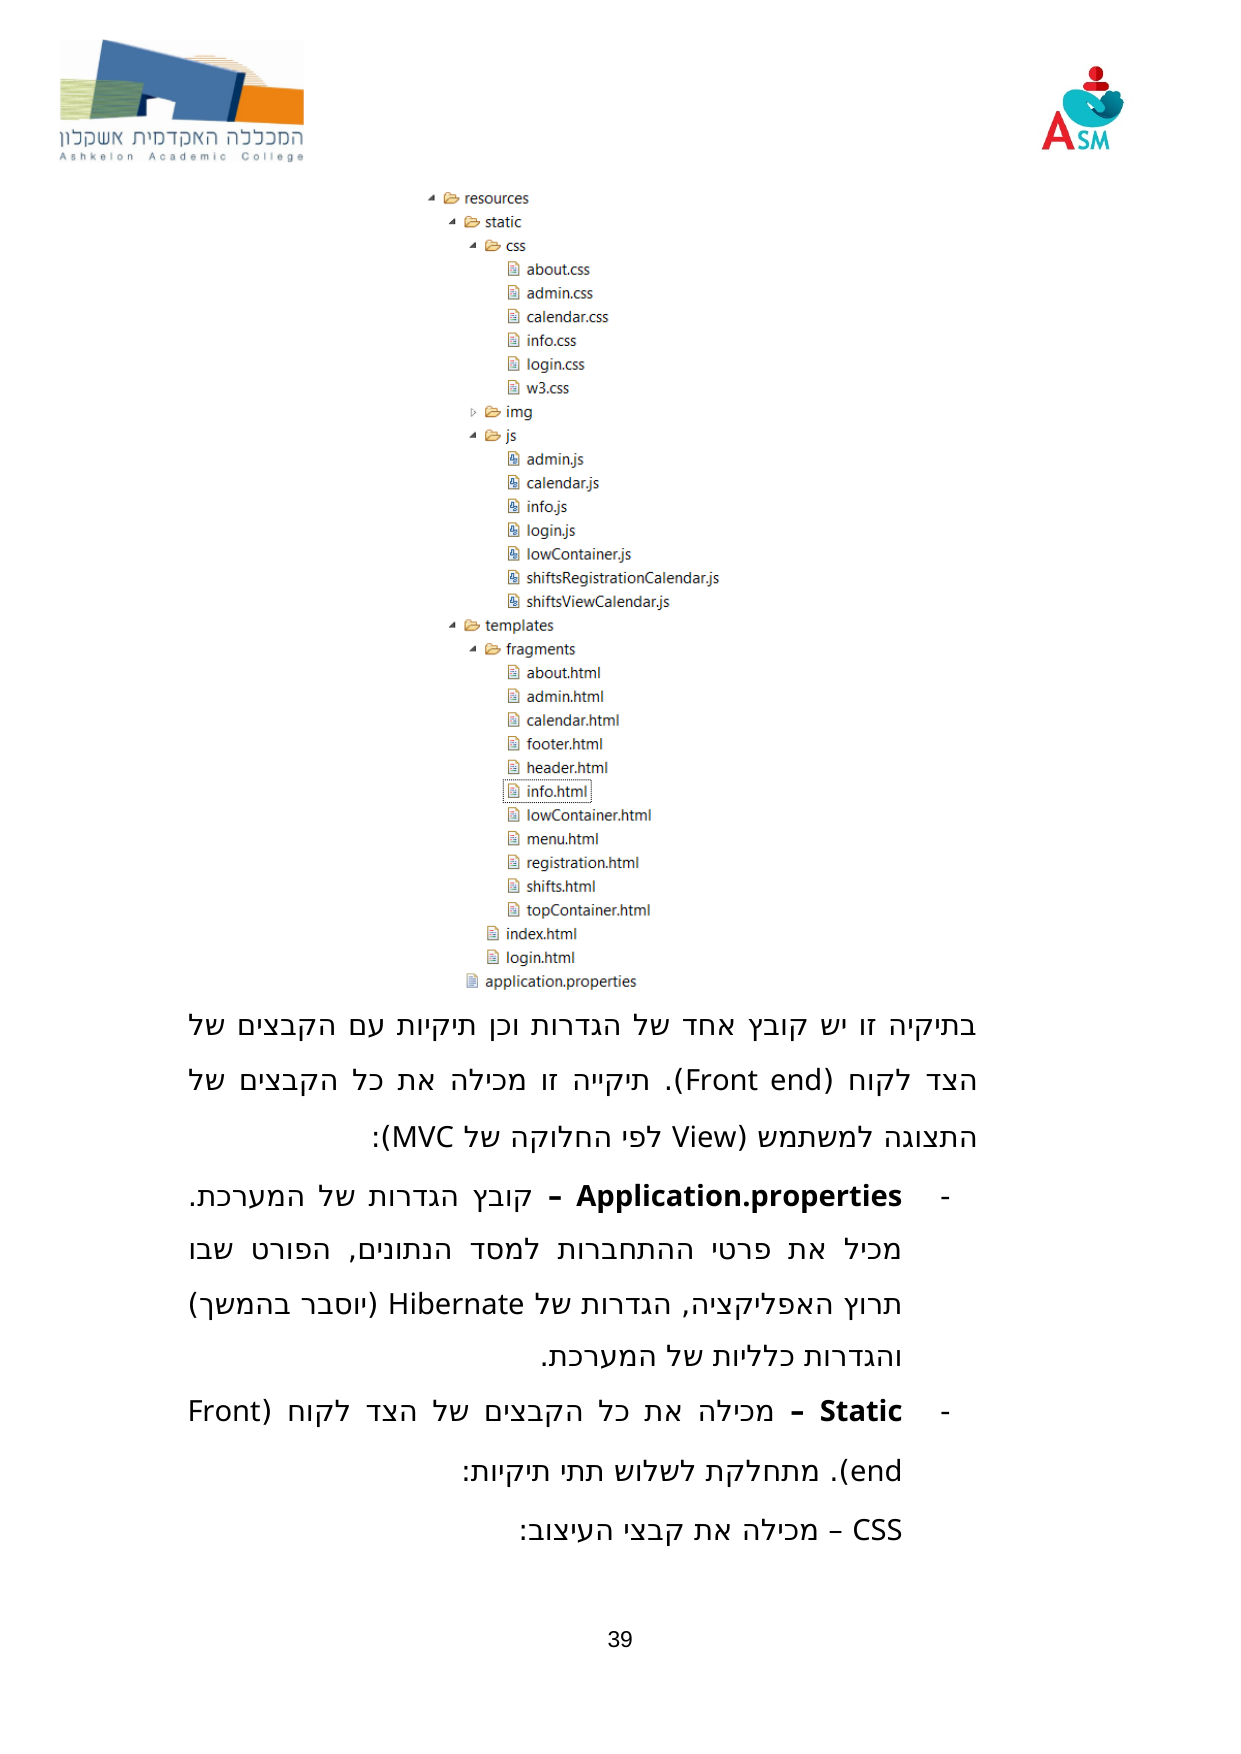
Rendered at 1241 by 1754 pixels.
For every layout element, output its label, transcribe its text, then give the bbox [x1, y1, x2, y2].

picture [419, 185, 746, 995]
picture [51, 37, 311, 169]
list CSS – מכילה את קבצי העיצוב: [187, 1510, 903, 1549]
list בתיקיה זו יש קובץ אחד של הגדרות וכן תיקיות עם הקבצים של הצד לקוח (Front end). תיקייה זו מכילה את כל הקבצים של התצוגה למשתמש (View לפי החלוקה של MVC): [187, 1008, 978, 1156]
picture [1005, 42, 1182, 164]
list Application.properties – קובץ הגדרות של המערכת. מכיל את פרטי ההתחברות למסד הנתונים, הפורט שבו תרוץ האפליקציה, הגדרות של Hibernate (יוסבר בהמשך) והגדרות כלליות של המערכת. [187, 1176, 940, 1374]
list Static – מכילה את כל הקבצים של הצד לקוח (Front end). מתחלקת לשלוש תתי תיקיות: [187, 1391, 940, 1490]
